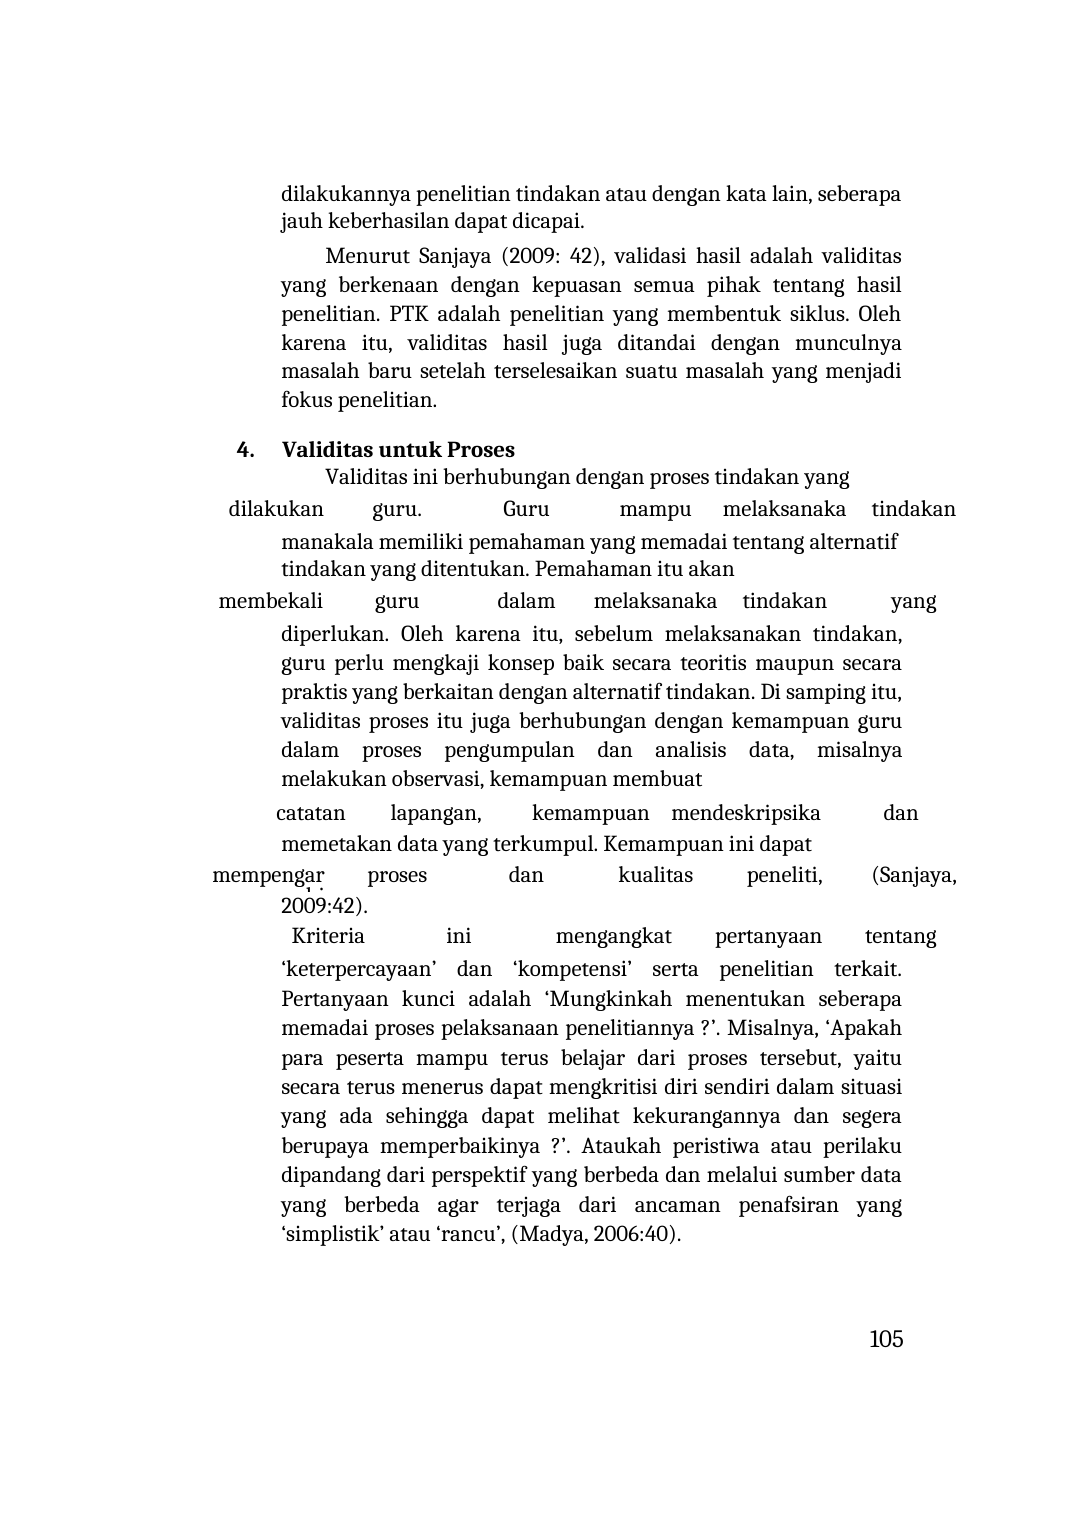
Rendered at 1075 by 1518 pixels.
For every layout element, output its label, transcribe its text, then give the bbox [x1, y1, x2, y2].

text diperlukan. Oleh karena itu, sebelum melaksanakan tindakan, guru perlu mengkaji konsep baik secara teoritis maupun secara praktis yang berkaitan dengan alternatif tindakan. Di samping itu, validitas proses itu juga berhubungan dengan kemampuan guru dalam proses pengumpulan dan analisis data, misalnya melakukan observasi, kemampuan membuat [281, 621, 903, 792]
text manakala memiliki pemahaman yang memadai tentang alternatif tindakan yang ditentukan. Pemahaman itu akan [281, 529, 910, 582]
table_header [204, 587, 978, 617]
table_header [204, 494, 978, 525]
text 2009:42). [281, 896, 925, 918]
text Menurut Sanjaya (2009: 42), validasi hasil adalah validitas yang berkenaan dengan kepuasan semua pihak tentang hasil penelitian. PTK adalah penelitian yang membentuk siklus. Oleh karena itu, validitas hasil juga ditandai dengan munculnya masalah baru setelah terselesaikan suatu masalah yang menjadi fokus penelitian. [281, 242, 902, 414]
text ‘keterpercayaan’ dan ‘kompetensi’ serta penelitian terkait. Pertanyaan kunci adalah ‘Mungkinkah menentukan seberapa memadai proses pelaksanaan penelitiannya ?’. Misalnya, ‘Apakah para peserta mampu terus belajar dari proses tersebut, yaitu secara terus menerus dapat mengkritisi diri sendiri dalam situasi yang ada sehingga dapat melihat kekurangannya dan segera berupaya memperbaikinya ?’. Ataukah peristiwa atau perilaku dipandang dari perspektif yang berbeda dan melalui sumber data yang berbeda agar terjaga dari ancaman penafsiran yang ‘simplistik’ atau ‘rancu’, (Madya, 2006:40). [281, 956, 903, 1247]
text memetakan data yang terkumpul. Kemampuan ini dapat [281, 834, 925, 856]
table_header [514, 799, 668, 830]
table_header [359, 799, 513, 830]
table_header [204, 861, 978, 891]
text dilakukannya penelitian tindakan atau dengan kata lain, seberapa jauh keberhasilan dapat dicapai. [281, 181, 910, 234]
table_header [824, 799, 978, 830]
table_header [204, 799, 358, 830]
text 4. Validitas untuk Proses Validitas ini berhubungan dengan proses tindakan yang [237, 437, 910, 490]
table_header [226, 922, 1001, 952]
text 105 [150, 1327, 904, 1352]
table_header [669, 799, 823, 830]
